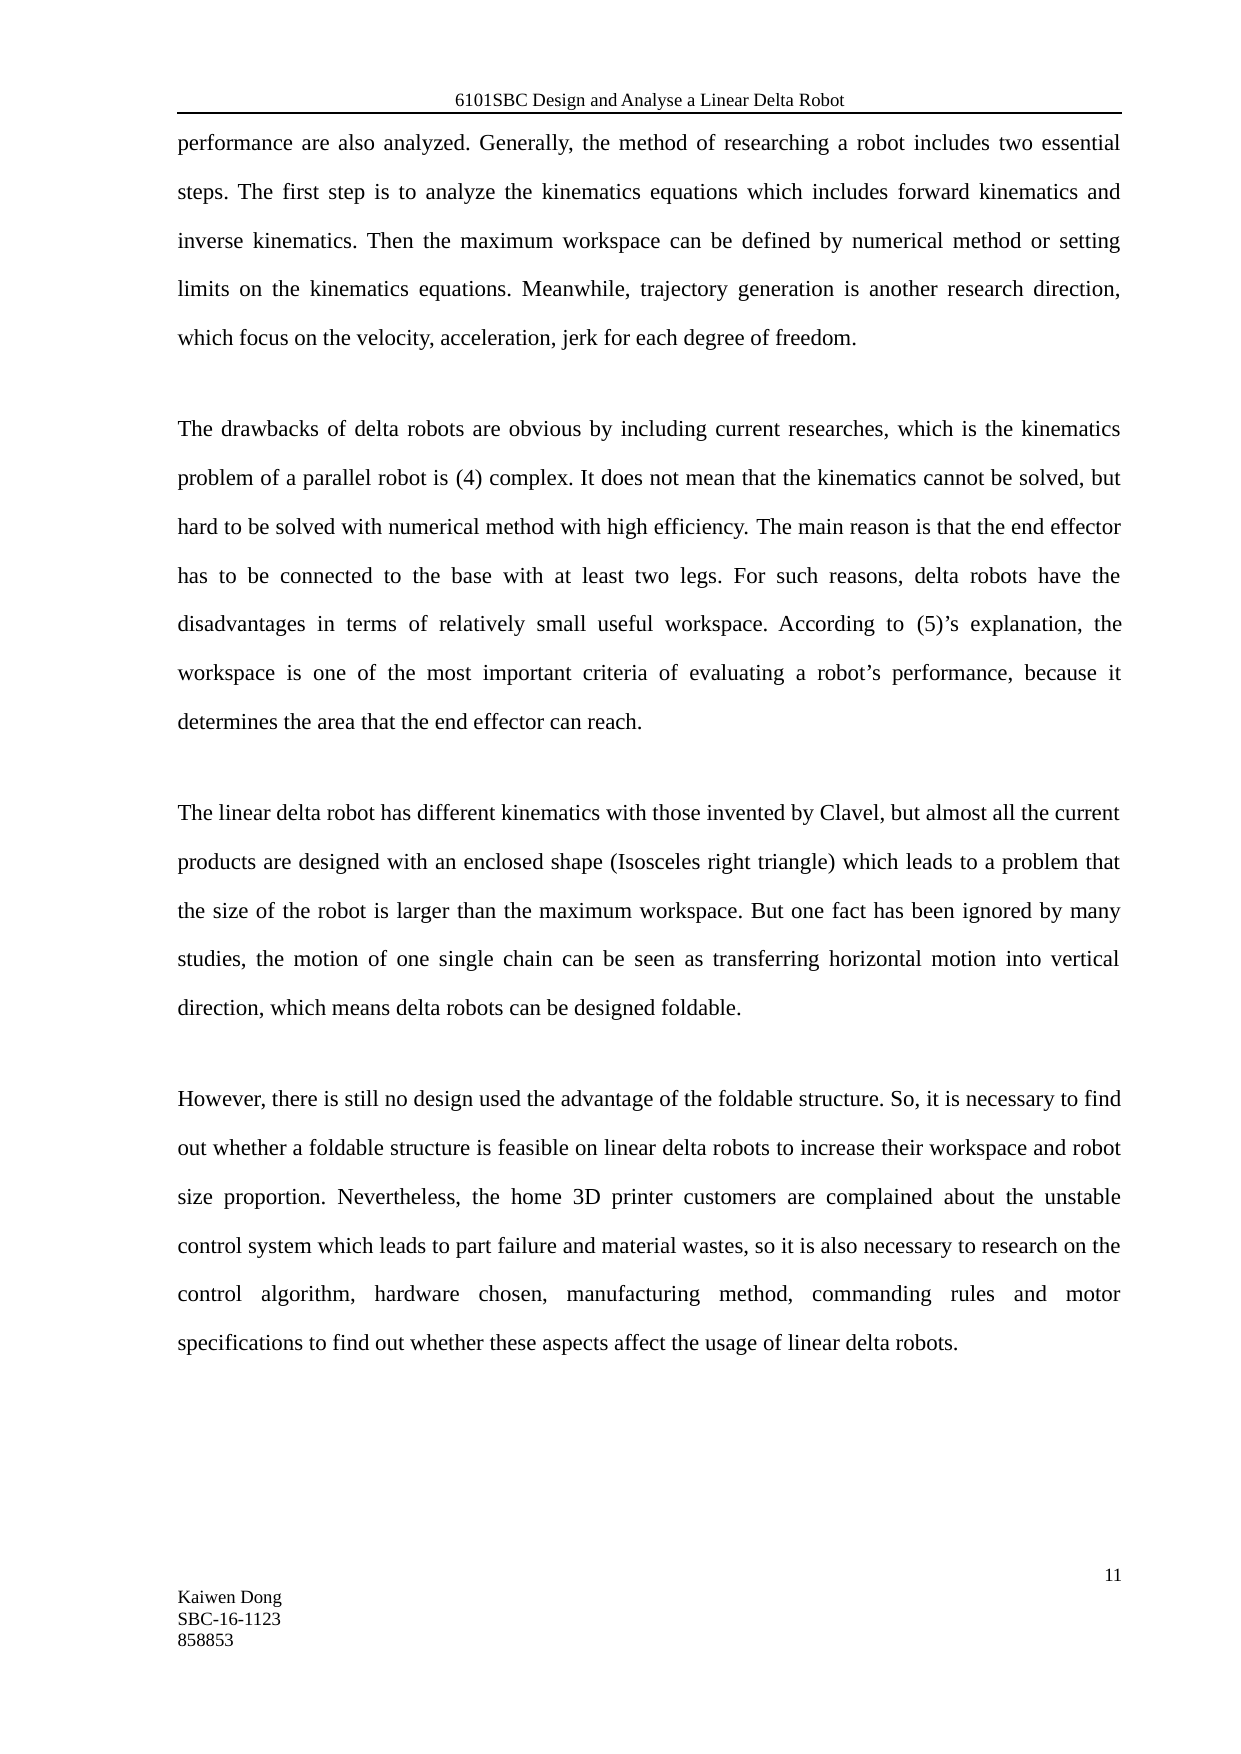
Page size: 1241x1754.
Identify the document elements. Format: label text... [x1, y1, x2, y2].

text However, there is still no design used the advantage of the foldable structure. So, it is necessary to find out whether a foldable structure is feasible on linear delta robots to increase their workspace and robot size proportion. Nevertheless, the home 3D printer customers are complained about the unstable control system which leads to part failure and material wastes, so it is also necessary to research on the control algorithm, hardware chosen, manufacturing method, commanding rules and motor specifications to find out whether these aspects affect the usage of linear delta robots. [177, 1082, 1122, 1359]
text The drawbacks of delta robots are obvious by including current researches, which is the kinematics problem of a parallel robot is complex. It does not mean that the kinematics cannot be solved, but hard to be solved with numerical method with high efficiency. The main reason is that the end effector has to be connected to the base with at least two legs. For such reasons, delta robots have the disadvantages in terms of relatively small useful workspace. According to ’s explanation, the workspace is one of the most important criteria of evaluating a robot’s performance, because it determines the area that the end effector can reach. [177, 412, 1122, 737]
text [177, 126, 1122, 354]
text The linear delta robot has different kinematics with those invented by Clavel, but almost all the current products are designed with an enclosed shape (Isosceles right triangle) which leads to a problem that the size of the robot is larger than the maximum workspace. But one fact has been ignored by many studies, the motion of one single chain can be seen as transferring horizontal motion into vertical direction, which means delta robots can be designed foldable. [177, 796, 1122, 1024]
